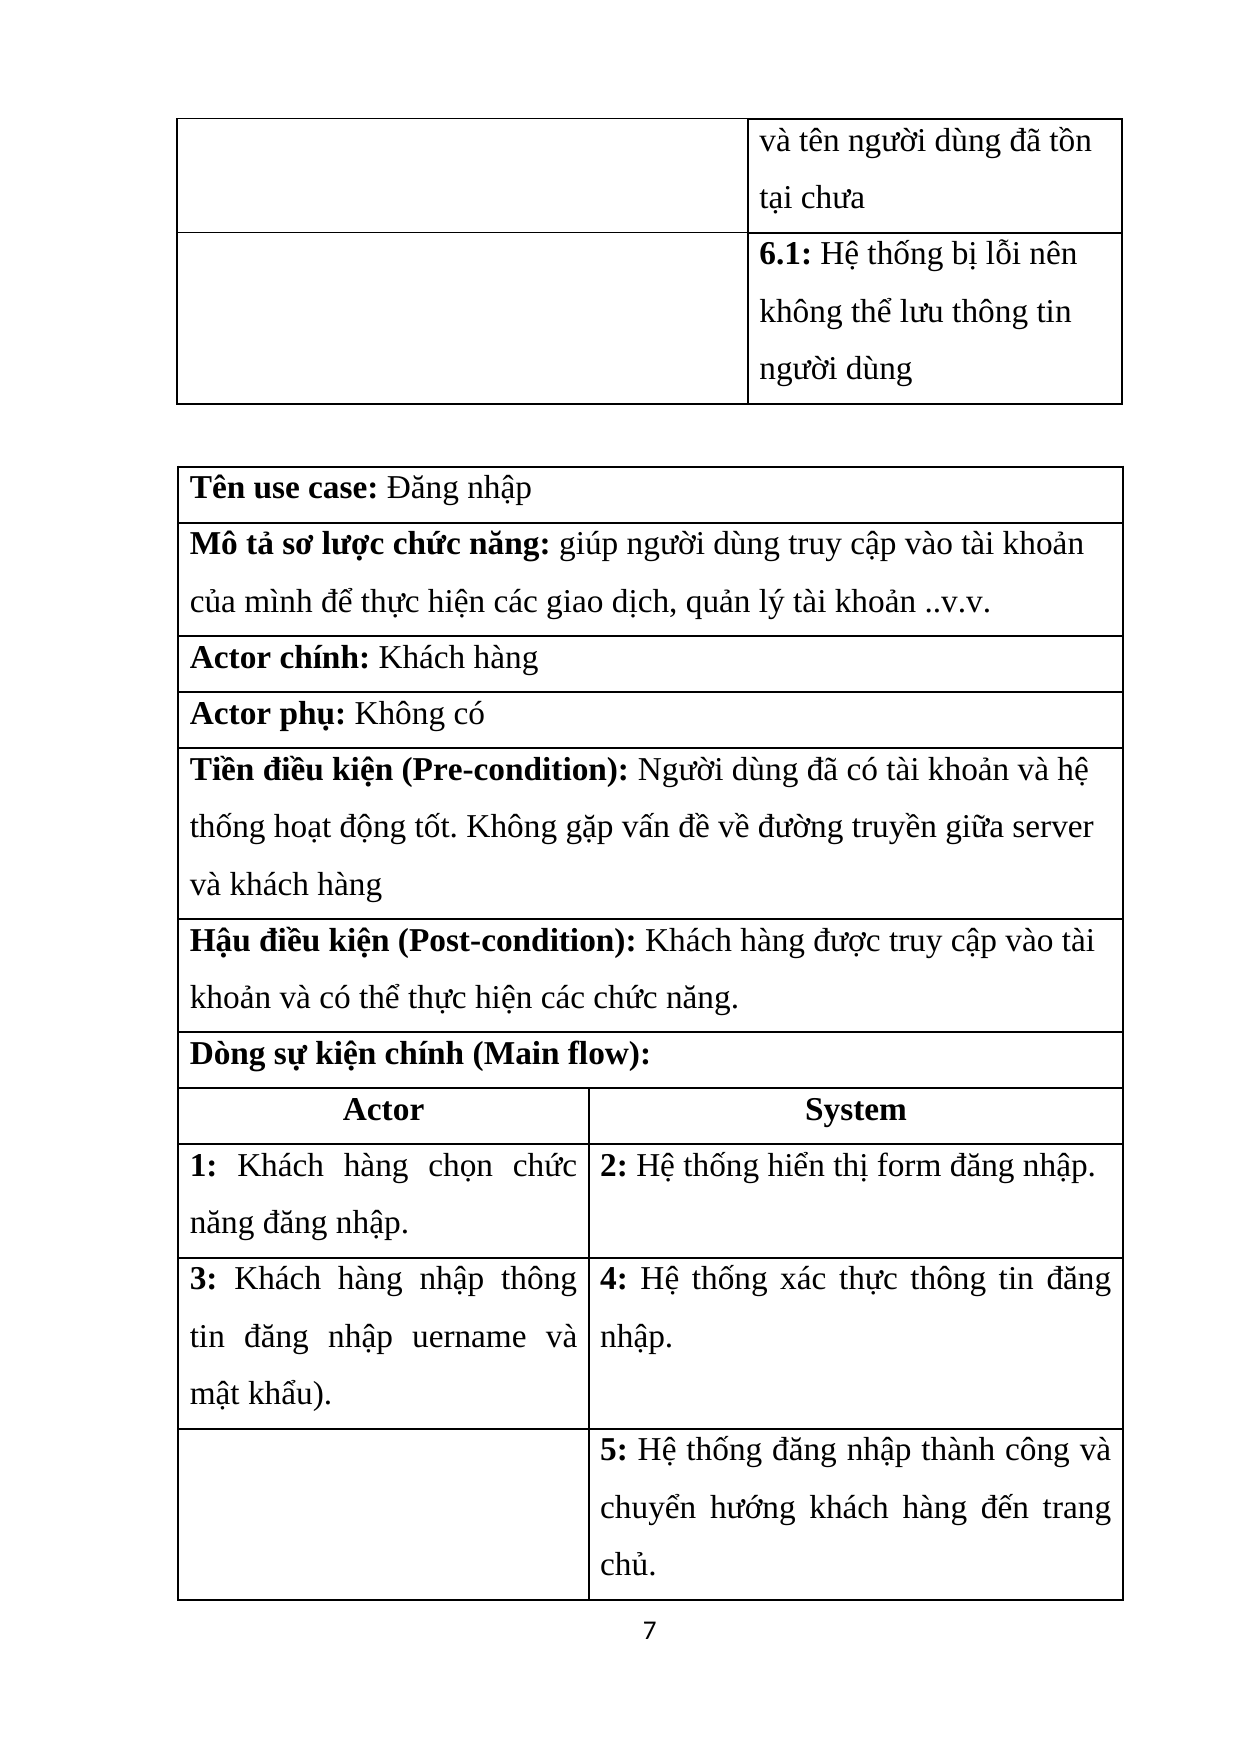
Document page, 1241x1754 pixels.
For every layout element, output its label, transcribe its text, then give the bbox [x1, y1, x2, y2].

table_cell Mô tả sơ lược chức năng: giúp người dùng truy cập vào tài khoản của mình để thực hiện các giao dịch, quản lý tài khoản ..v.v. [179, 524, 1122, 635]
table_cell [749, 120, 1121, 232]
table_cell Actor phụ: Không có [179, 693, 1122, 747]
table_header Tên use case: Đăng nhập [179, 468, 1122, 522]
table_cell Actor [179, 1089, 588, 1143]
table_cell 3: Khách hàng nhập thông tin đăng nhập uername và mật khẩu). [179, 1259, 588, 1427]
table_cell 1: Khách hàng chọn chức năng đăng nhập. [179, 1145, 588, 1257]
table_cell 5: Hệ thống đăng nhập thành công và chuyển hướng khách hàng đến trang chủ. [590, 1430, 1122, 1598]
table_cell 2: Hệ thống hiển thị form đăng nhập. [590, 1145, 1122, 1257]
table_cell Hậu điều kiện (Post-condition): Khách hàng được truy cập vào tài khoản và có thể thực hiện các chức năng. [179, 920, 1122, 1031]
table_cell [178, 233, 747, 402]
table_cell 6.1: Hệ thống bị lỗi nên không thể lưu thông tin người dùng [749, 234, 1121, 402]
table_cell Actor chính: Khách hàng [179, 637, 1122, 691]
table_cell System [590, 1089, 1122, 1143]
table_cell [179, 1430, 588, 1598]
table_cell Dòng sự kiện chính (Main flow): [179, 1033, 1122, 1087]
table_cell 4: Hệ thống xác thực thông tin đăng nhập. [590, 1259, 1122, 1427]
table_cell Tiền điều kiện (Pre-condition): Người dùng đã có tài khoản và hệ thống hoạt động tốt. Không gặp vấn đề về đường truyền giữa server và khách hàng [179, 749, 1122, 918]
